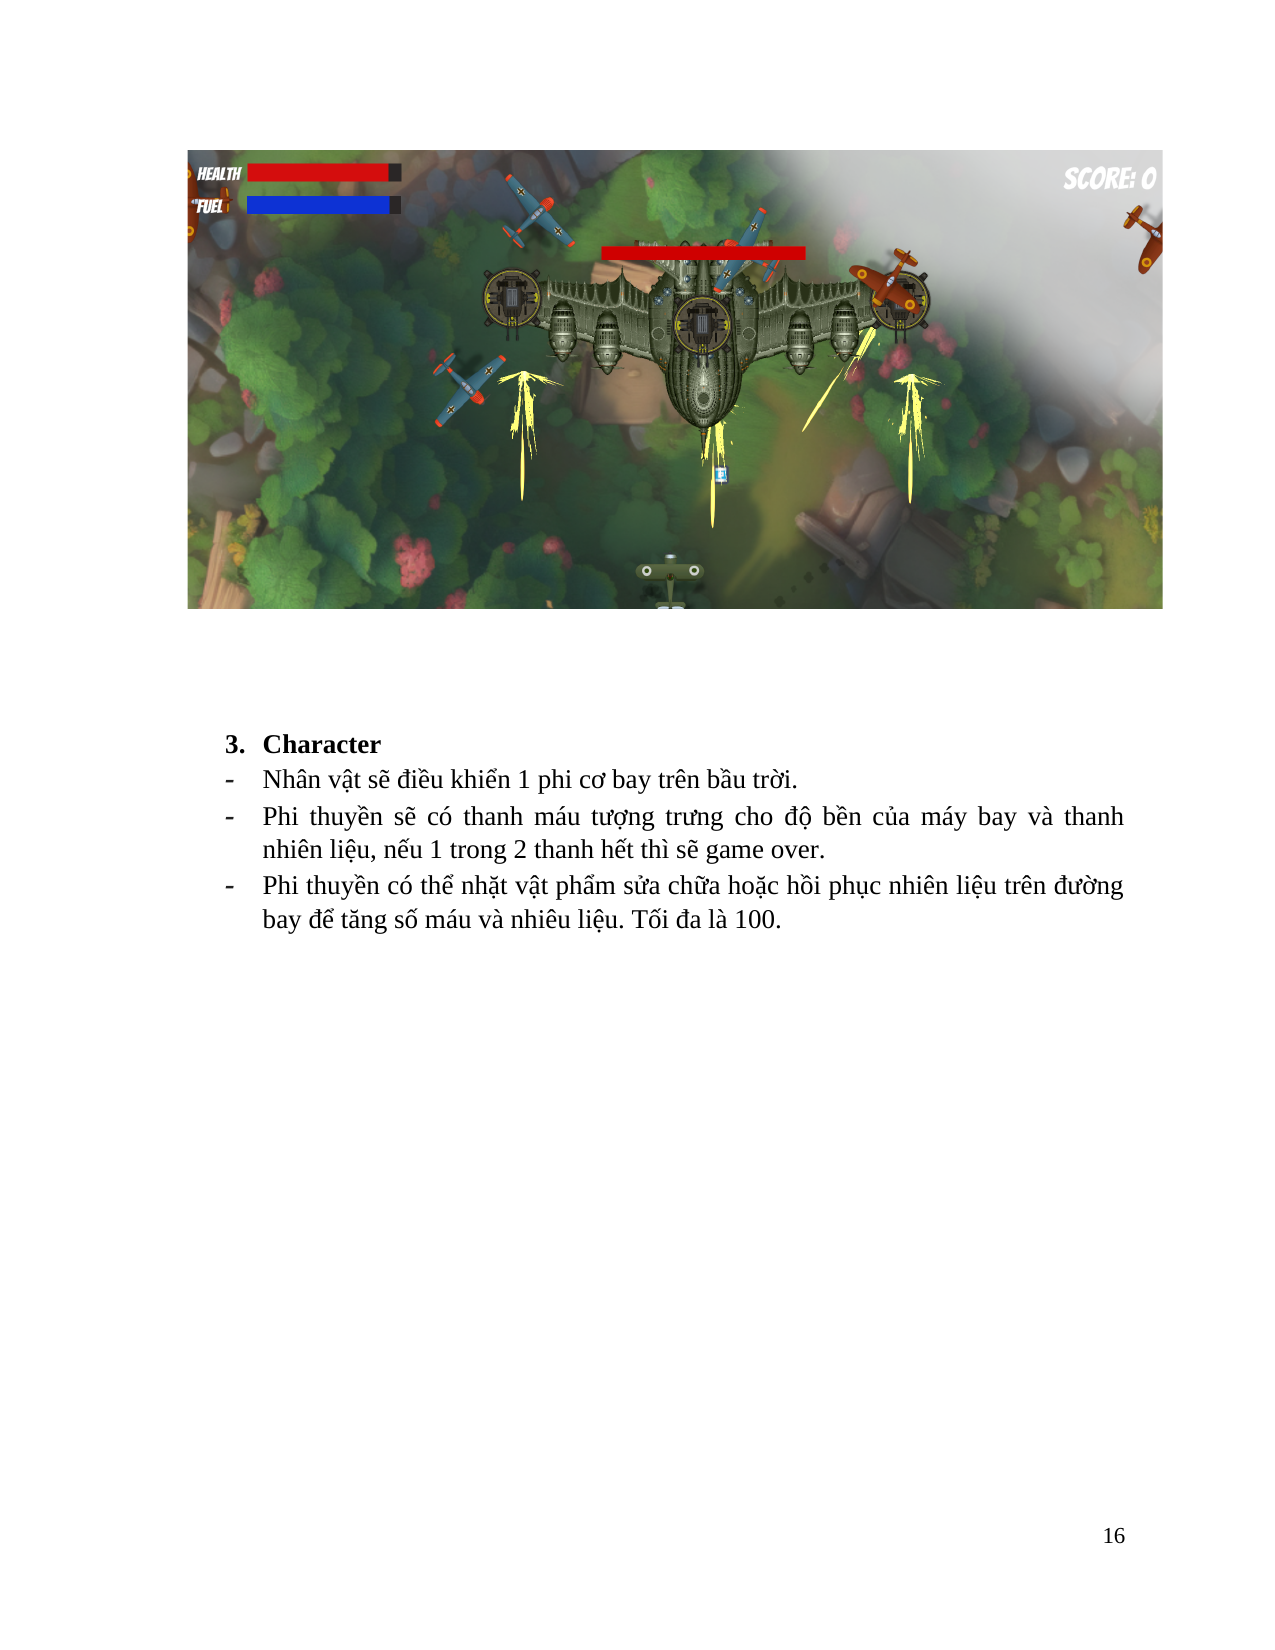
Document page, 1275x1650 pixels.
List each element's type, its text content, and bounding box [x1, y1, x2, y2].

list Phi thuyền có thể nhặt vật phẩm sửa chữa hoặc hồi phục nhiên liệu trên đường bay để tăng số máu và nhiêu liệu. Tối đa là 100. [225, 867, 1125, 934]
list Character [225, 728, 1125, 759]
list Phi thuyền sẽ có thanh máu tượng trưng cho độ bền của máy bay và thanh nhiên liệu, nếu 1 trong 2 thanh hết thì sẽ game over. [225, 798, 1125, 865]
list Nhân vật sẽ điều khiển 1 phi cơ bay trên bầu trời. [225, 761, 1125, 795]
picture [187, 150, 1163, 609]
